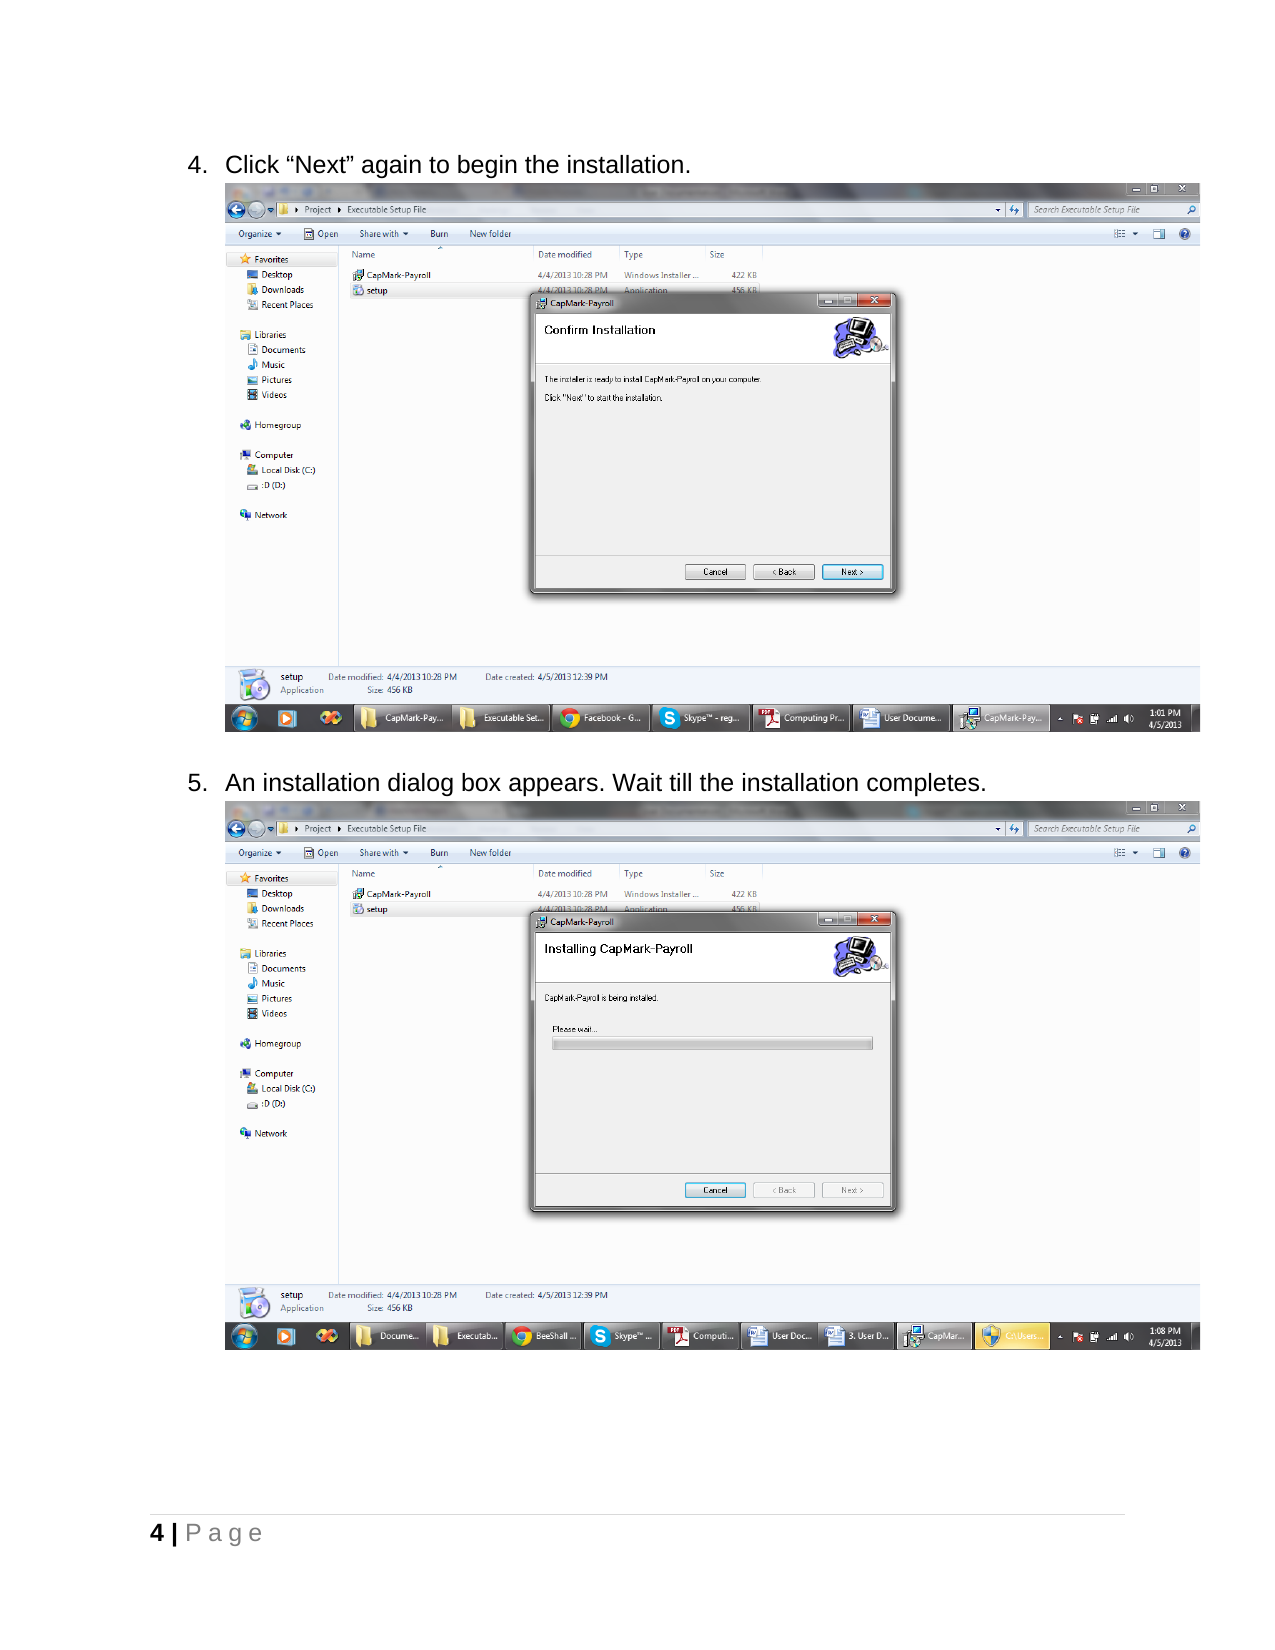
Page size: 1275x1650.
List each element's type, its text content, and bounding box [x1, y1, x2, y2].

picture [225, 183, 1200, 732]
list An installation dialog box appears. Wait till the installation completes. [187, 768, 1125, 797]
picture [225, 801, 1200, 1350]
list Click “Next” again to begin the installation. [187, 150, 1125, 179]
